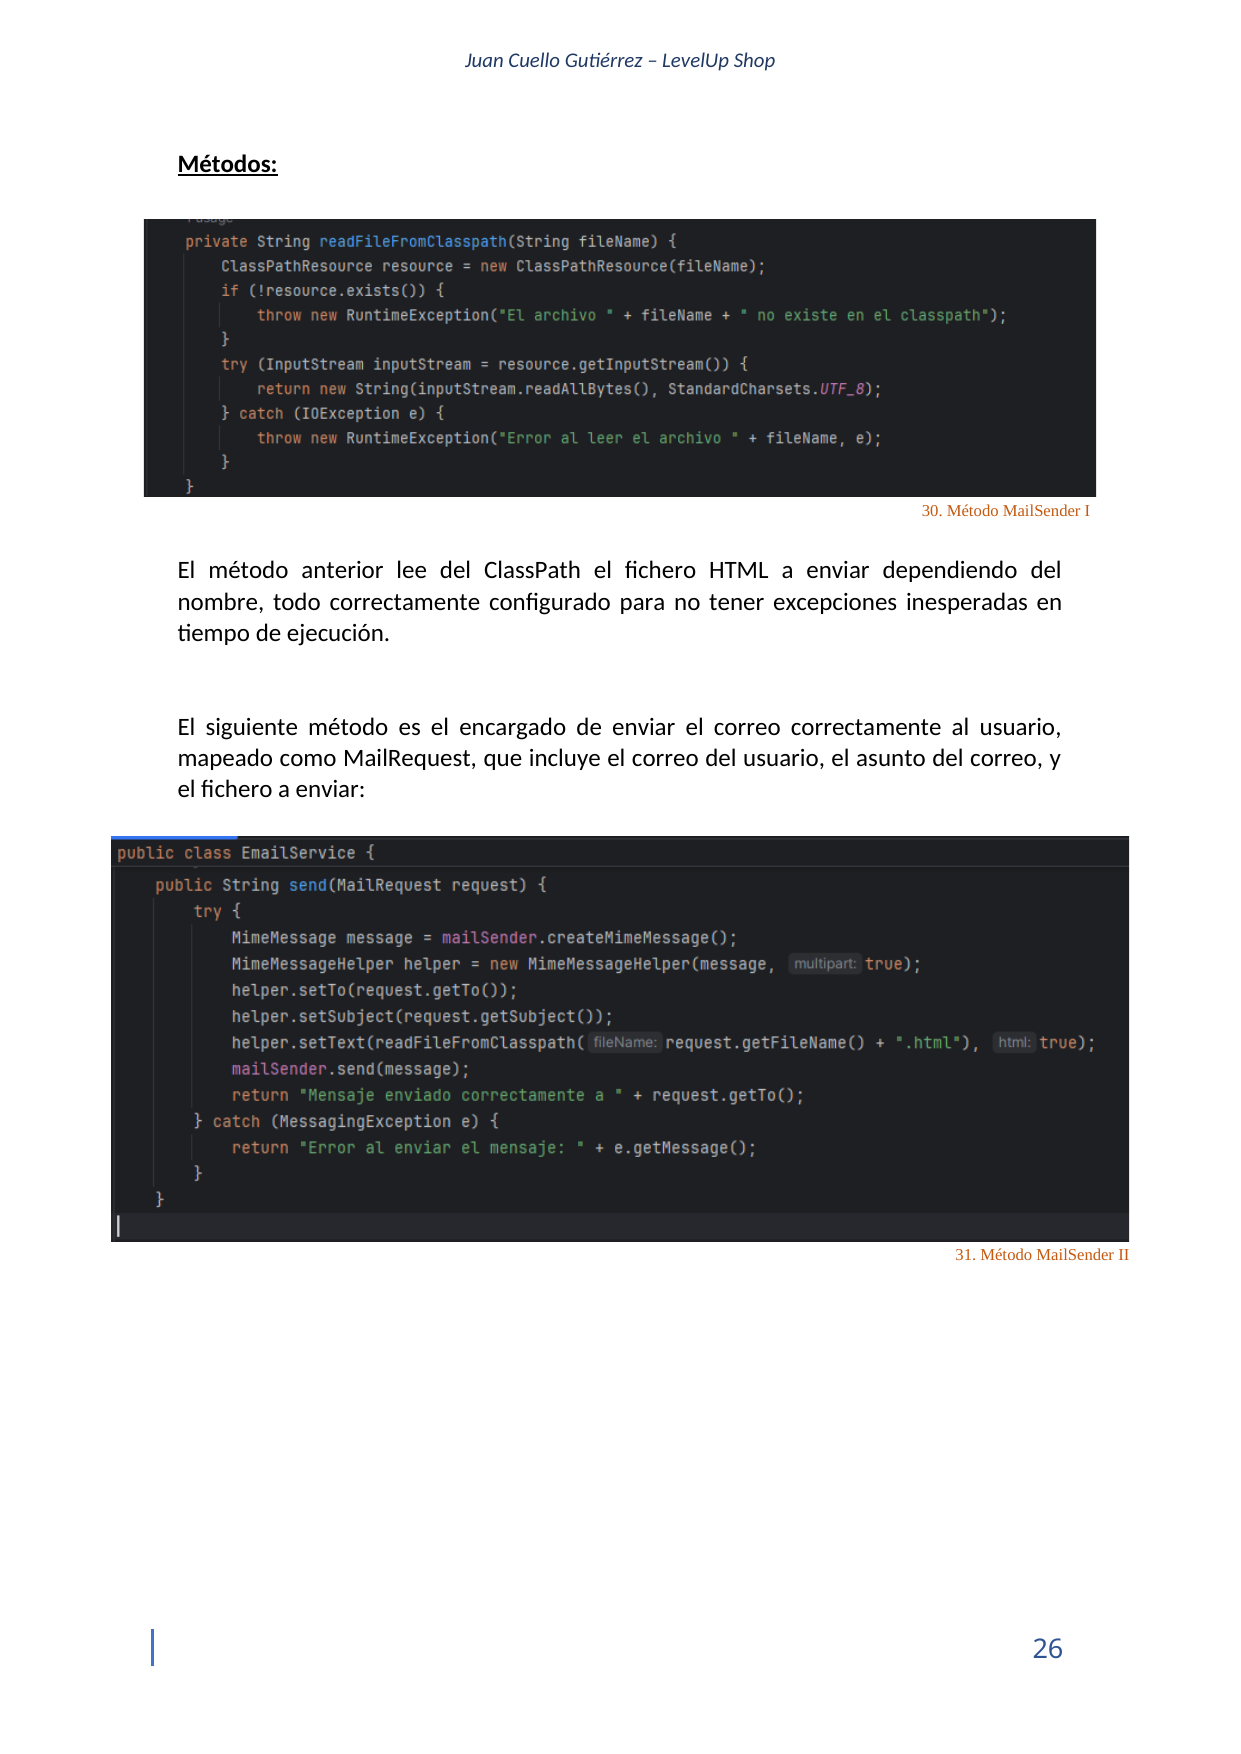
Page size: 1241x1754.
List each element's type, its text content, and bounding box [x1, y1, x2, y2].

picture [111, 836, 1130, 1242]
text El siguiente método es el encargado de enviar el correo correctamente al usuario, mapeado como MailRequest, que incluye el correo del usuario, el asunto del correo, y el fichero a enviar: [177, 710, 1063, 804]
picture [143, 219, 1097, 497]
text El método anterior lee del ClassPath el fichero HTML a enviar dependiendo del nombre, todo correctamente configurado para no tener excepciones inesperadas en tiempo de ejecución. [177, 554, 1063, 648]
text Métodos: [177, 148, 1063, 179]
